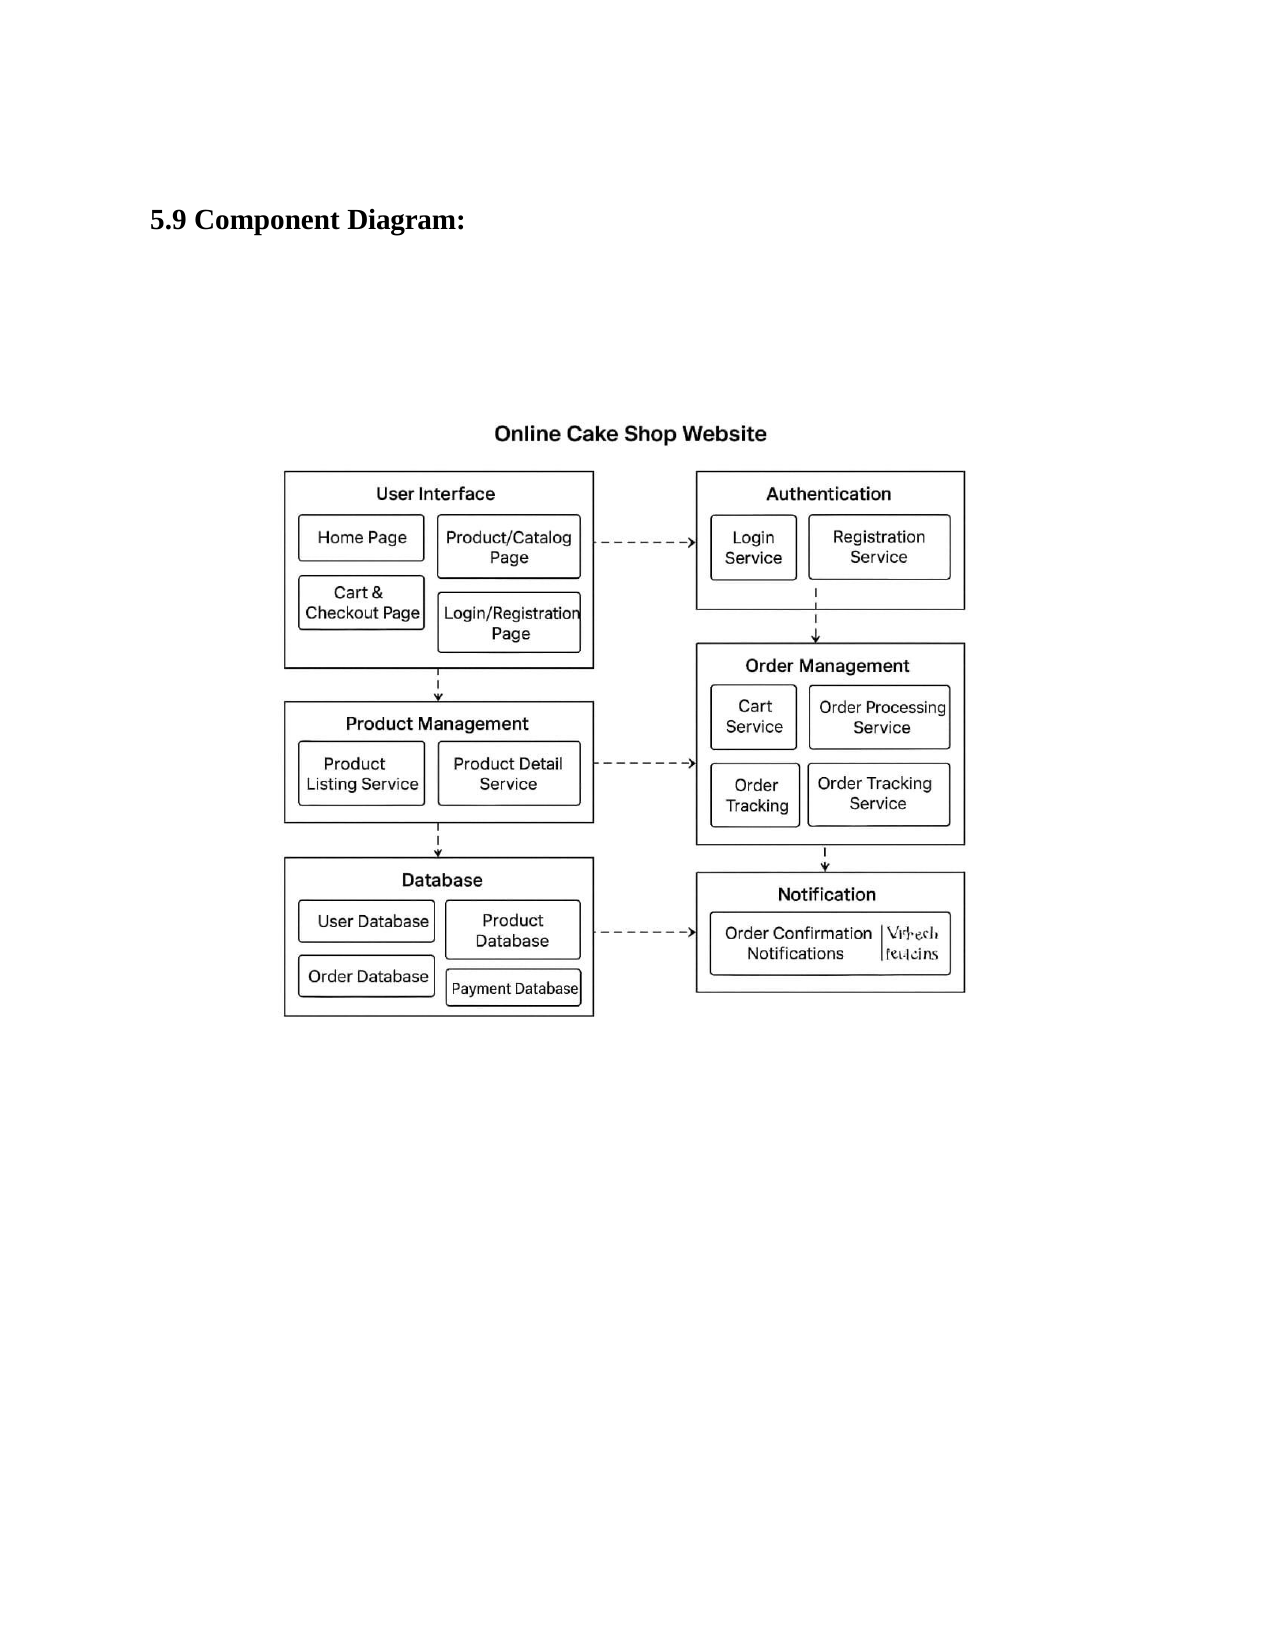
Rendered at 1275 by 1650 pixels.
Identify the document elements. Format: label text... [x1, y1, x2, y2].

picture [278, 422, 968, 1017]
list Component Diagram: [150, 202, 1162, 236]
